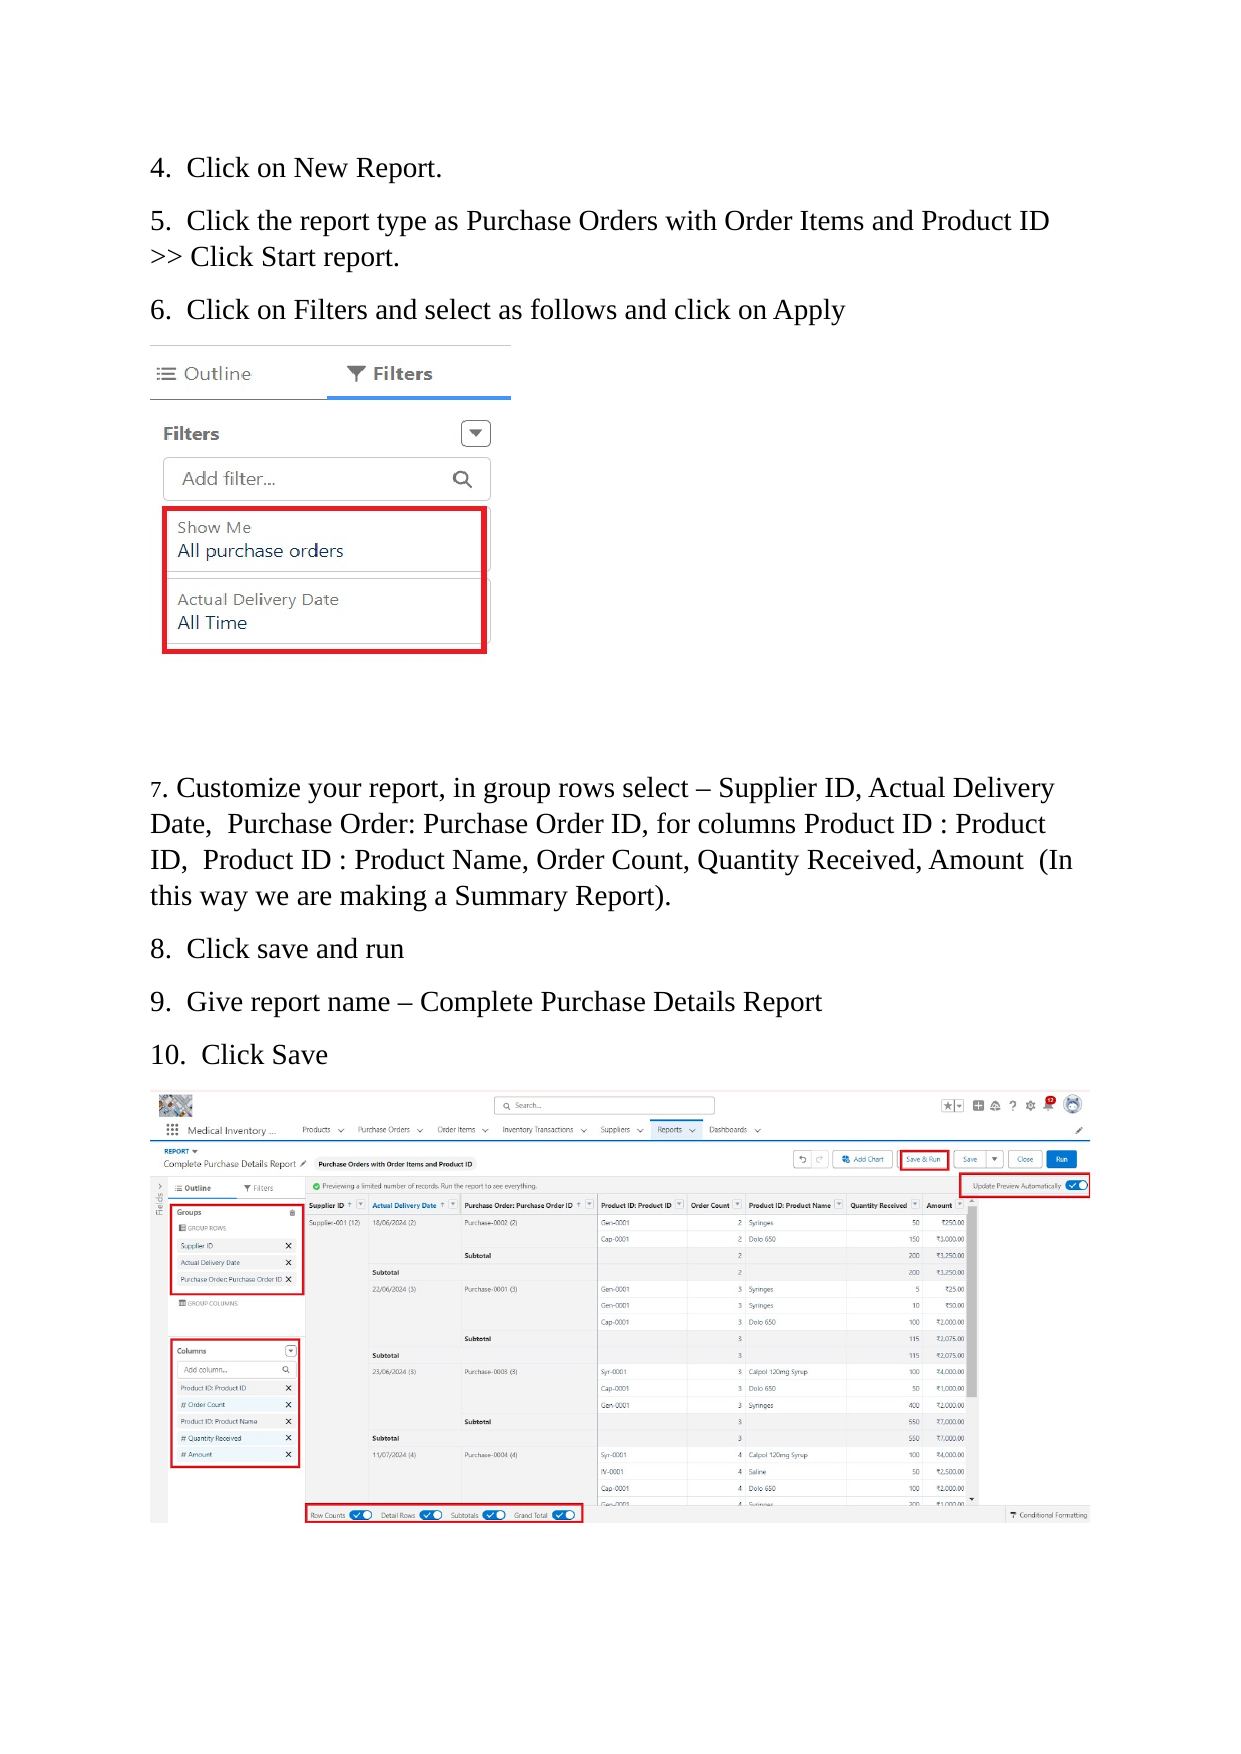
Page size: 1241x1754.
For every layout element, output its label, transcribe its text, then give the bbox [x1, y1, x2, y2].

picture [150, 1089, 1091, 1523]
text 10. Click Save [150, 1037, 1090, 1071]
text 9. Give report name – Complete Purchase Details Report [150, 984, 1090, 1018]
text 6. Click on Filters and select as follows and click on Apply [150, 292, 1090, 325]
text 7. Customize your report, in group rows select – Supplier ID, Actual Delivery Date, Purchase Order: Purchase Order ID, for columns Product ID : Product ID, Product ID : Product Name, Order Count, Quantity Received, Amount (In this way we are making a Summary Report). [150, 770, 1090, 912]
text 4. Click on New Report. [150, 150, 1090, 183]
picture [150, 344, 511, 676]
text 8. Click save and run [150, 931, 1090, 965]
text 5. Click the report type as Purchase Orders with Order Items and Product ID >> Click Start report. [150, 203, 1090, 272]
